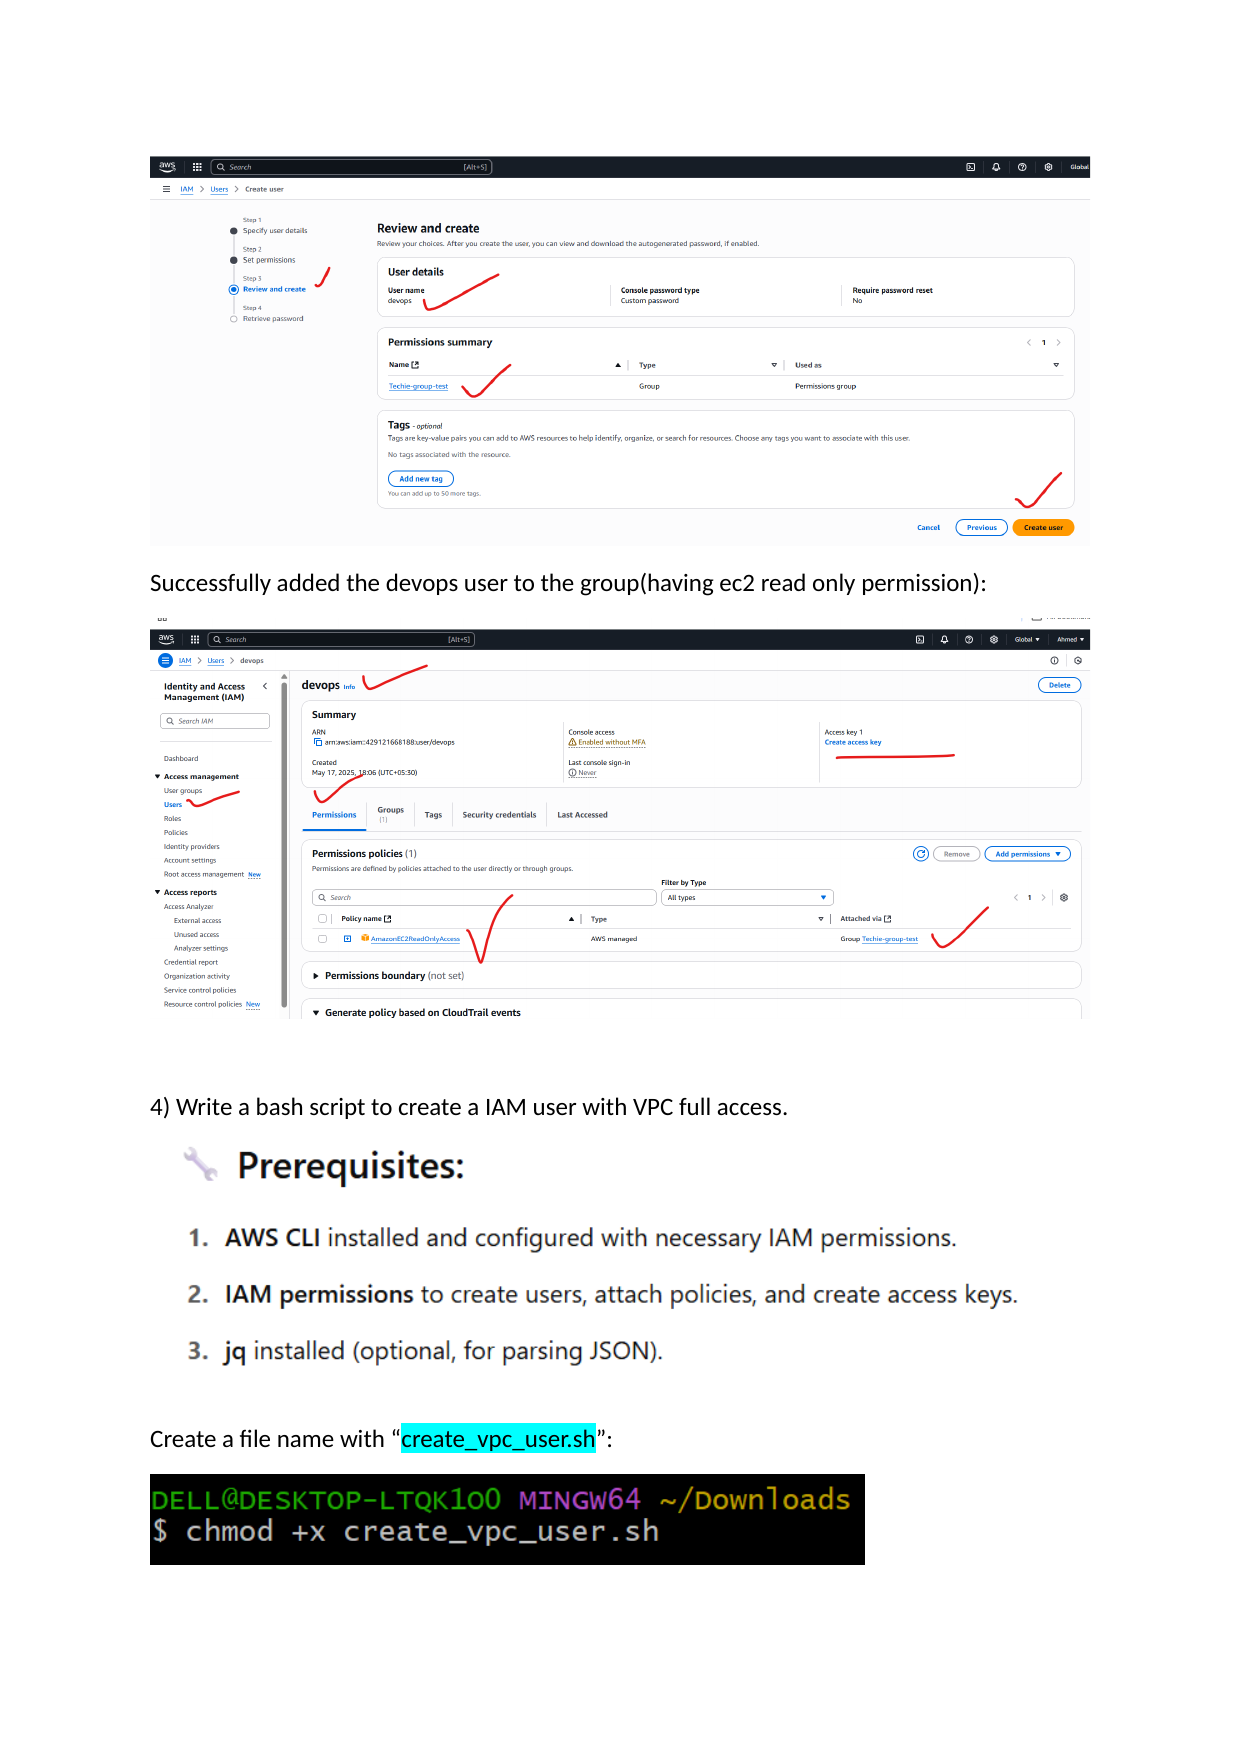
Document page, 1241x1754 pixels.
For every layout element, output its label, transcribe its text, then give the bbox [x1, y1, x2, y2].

text Successfully added the devops user to the group(having ec2 read only permission): [150, 567, 1090, 597]
picture [150, 1142, 1029, 1402]
text Create a file name with “create_vpc_user.sh”: [596, 1423, 1090, 1453]
picture [150, 150, 1091, 546]
picture [150, 618, 1091, 1019]
text Create a file name with “create_vpc_user.sh”: [150, 1423, 401, 1453]
picture [150, 1474, 865, 1565]
text 4) Write a bash script to create a IAM user with VPC full access. [150, 1091, 1090, 1122]
